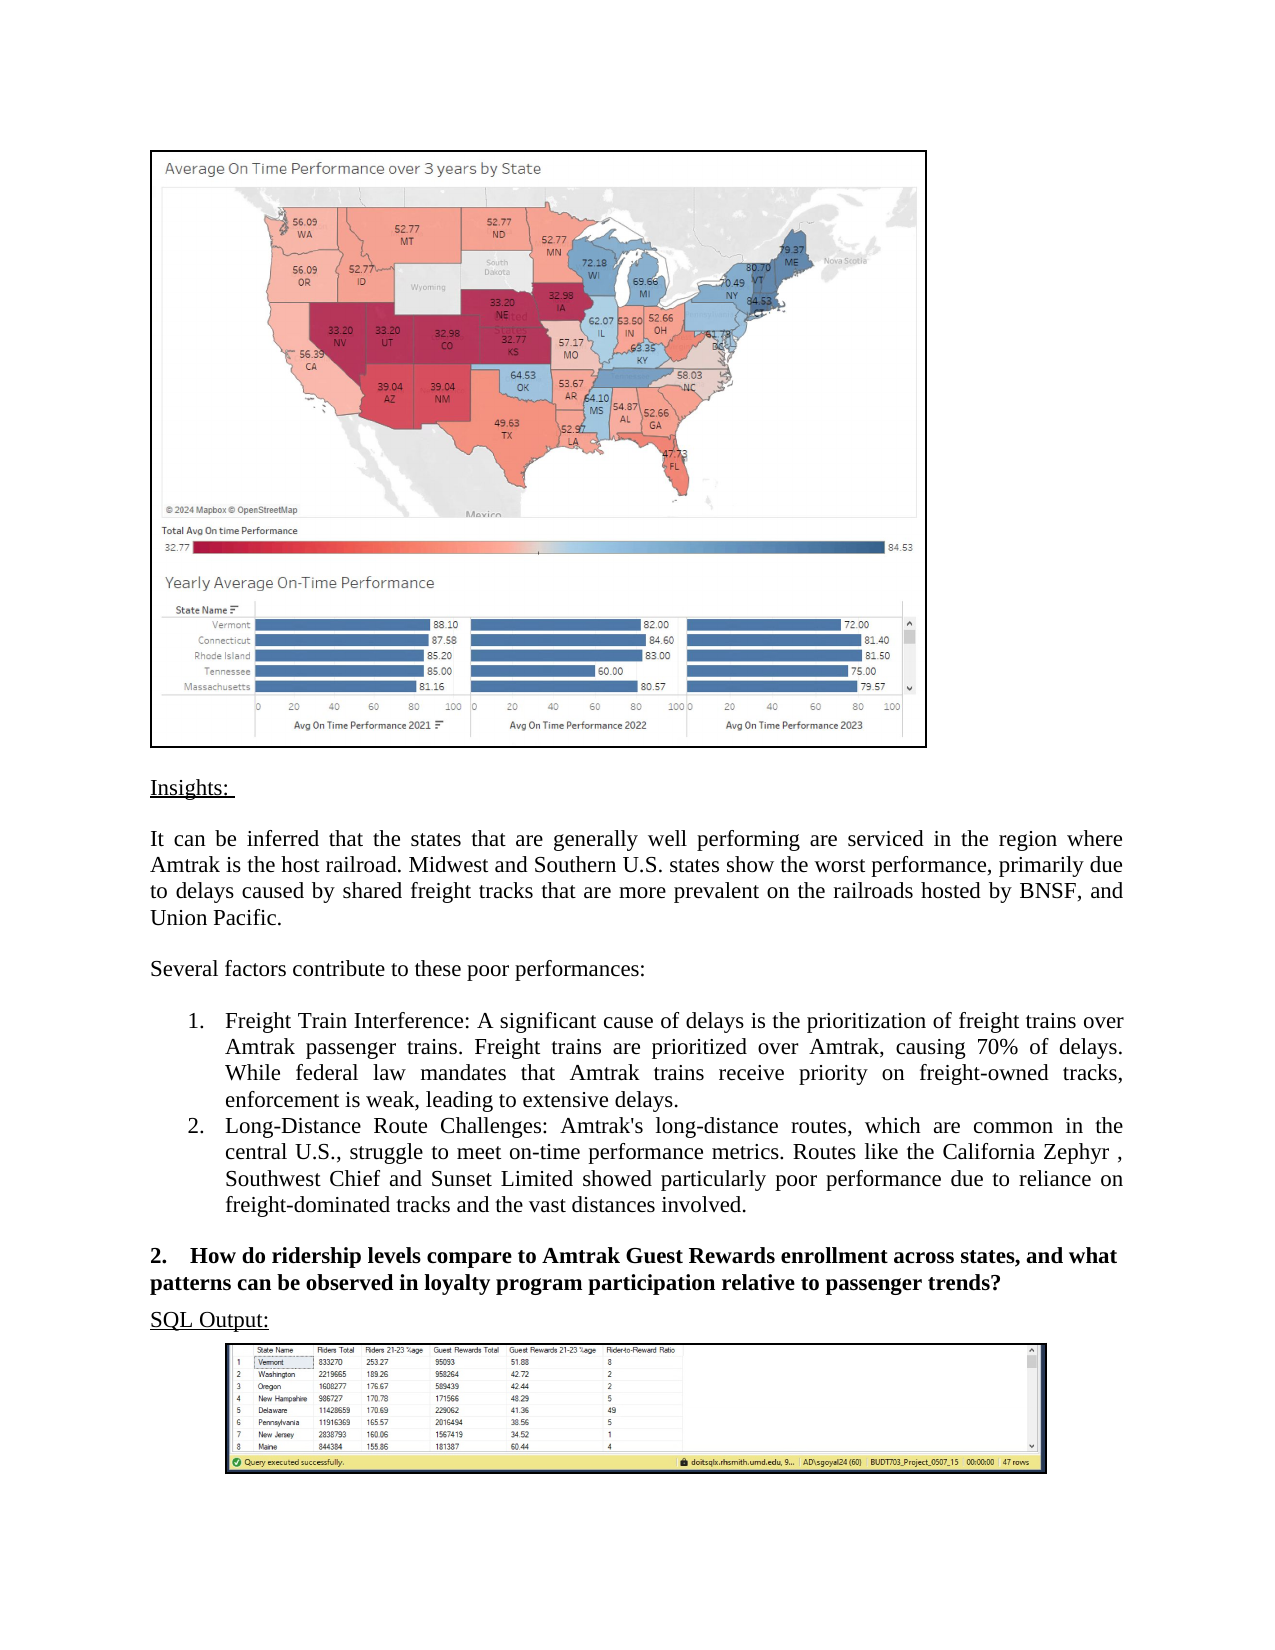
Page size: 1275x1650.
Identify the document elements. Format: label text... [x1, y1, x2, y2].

text Several factors contribute to these poor performances: [150, 955, 1125, 982]
picture [227, 1345, 1045, 1472]
list Long-Distance Route Challenges: Amtrak's long-distance routes, which are common in the central U.S., struggle to meet on-time performance metrics. Routes like the California Zephyr , Southwest Chief and Sunset Limited showed particularly poor performance due to reliance on freight-dominated tracks and the vast distances involved. [187, 1112, 1125, 1217]
list Freight Train Interference: A significant cause of delays is the prioritization of freight trains over Amtrak passenger trains. Freight trains are prioritized over Amtrak, causing 70% of delays. While federal law mandates that Amtrak trains receive priority on freight-owned tracks, enforcement is weak, leading to extensive delays. [187, 1007, 1125, 1112]
text Insights: [150, 773, 1125, 800]
text 2. How do ridership levels compare to Amtrak Guest Rewards enrollment across states, and what patterns can be observed in loyalty program participation relative to passenger trends? [150, 1242, 1125, 1295]
text It can be inferred that the states that are generally well performing are serviced in the region where Amtrak is the host railroad. Midwest and Southern U.S. states show the worst performance, primarily due to delays caused by shared freight tracks that are more prevalent on the railroads hosted by BNSF, and Union Pacific. [150, 825, 1125, 930]
text SQL Output: [150, 1306, 1125, 1332]
picture [152, 152, 925, 746]
